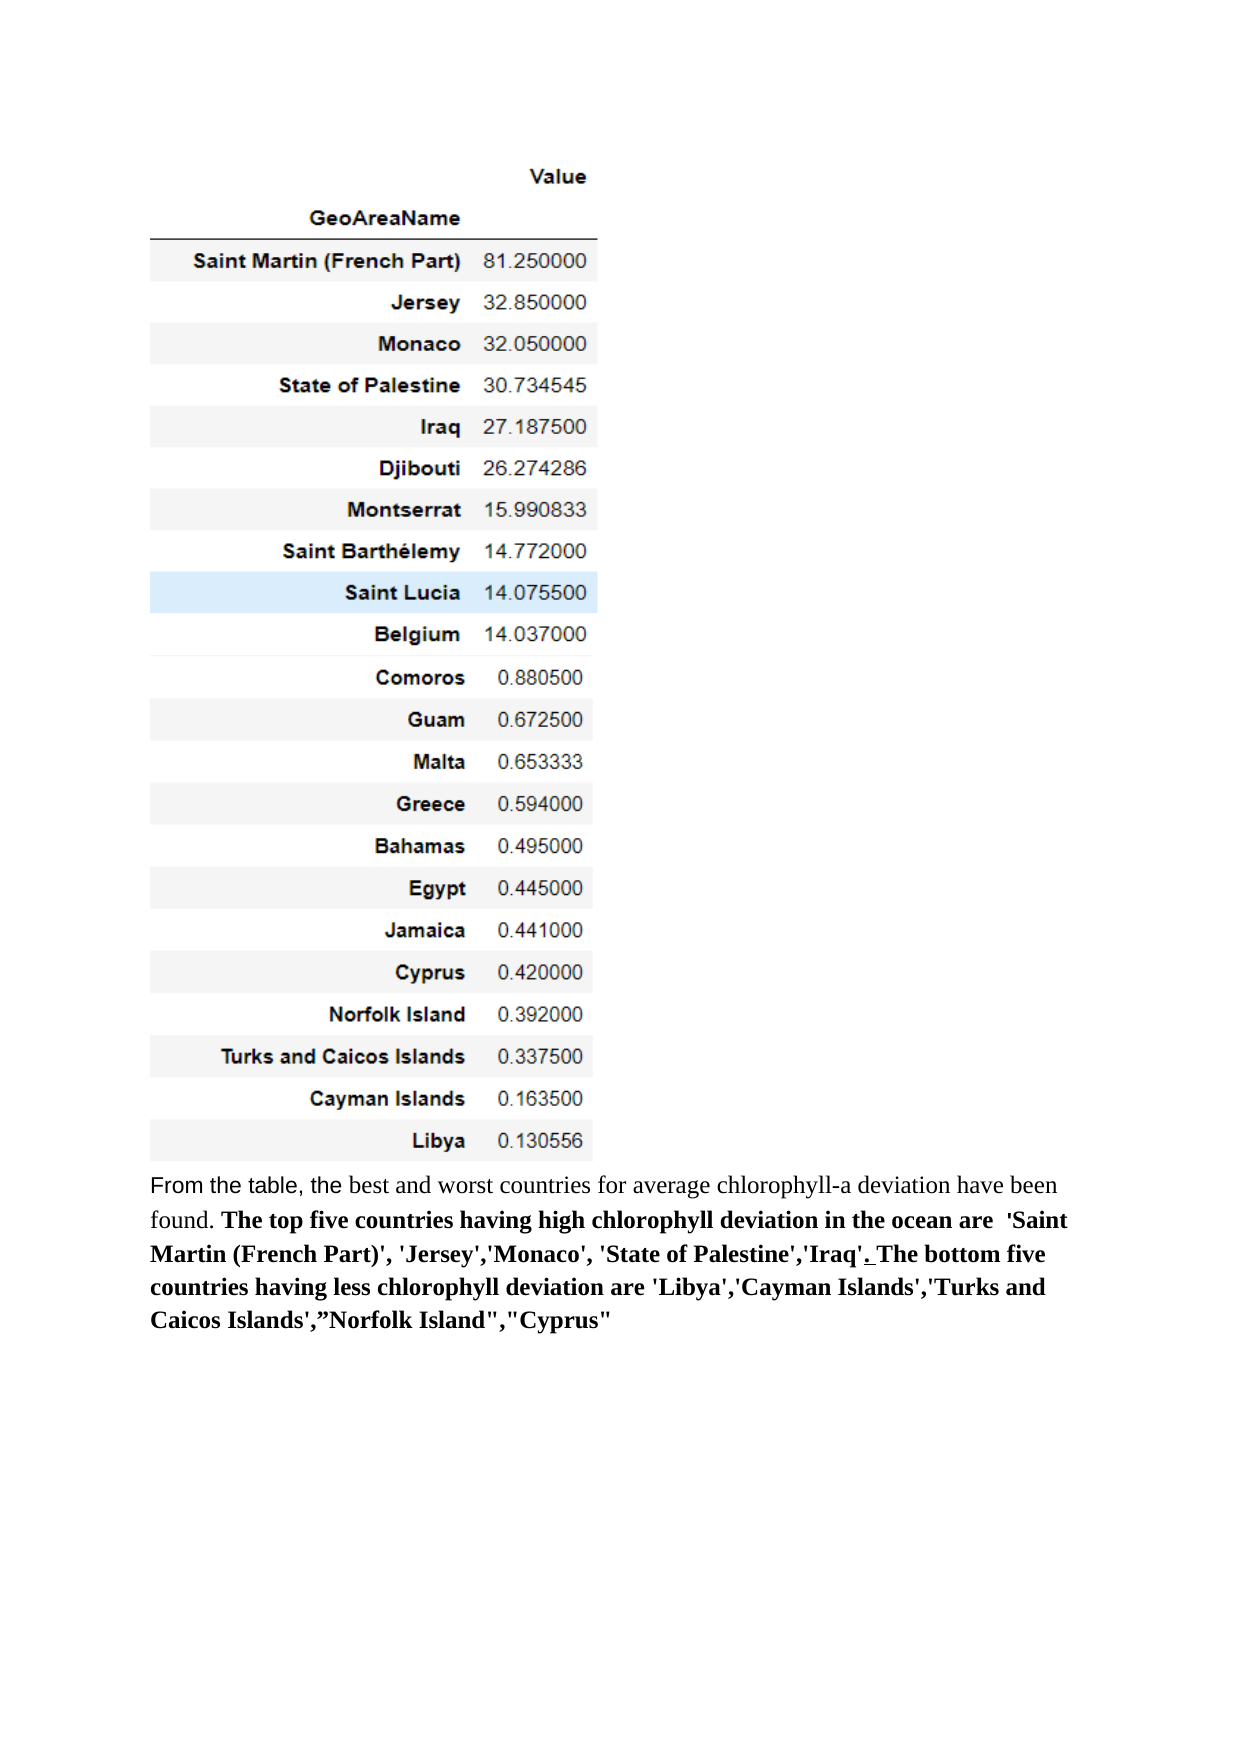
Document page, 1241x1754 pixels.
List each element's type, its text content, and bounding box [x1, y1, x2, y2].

text From the table, the best and worst countries for average chlorophyll-a deviation have been found. The top five countries having high chlorophyll deviation in the ocean are 'Saint Martin (French Part)', 'Jersey','Monaco', 'State of Palestine','Iraq'. The bottom five countries having less chlorophyll deviation are 'Libya','Cayman Islands','Turks and Caicos Islands',”Norfolk Island","Cyprus" [150, 1170, 1090, 1333]
picture [150, 150, 608, 652]
picture [150, 655, 604, 1167]
